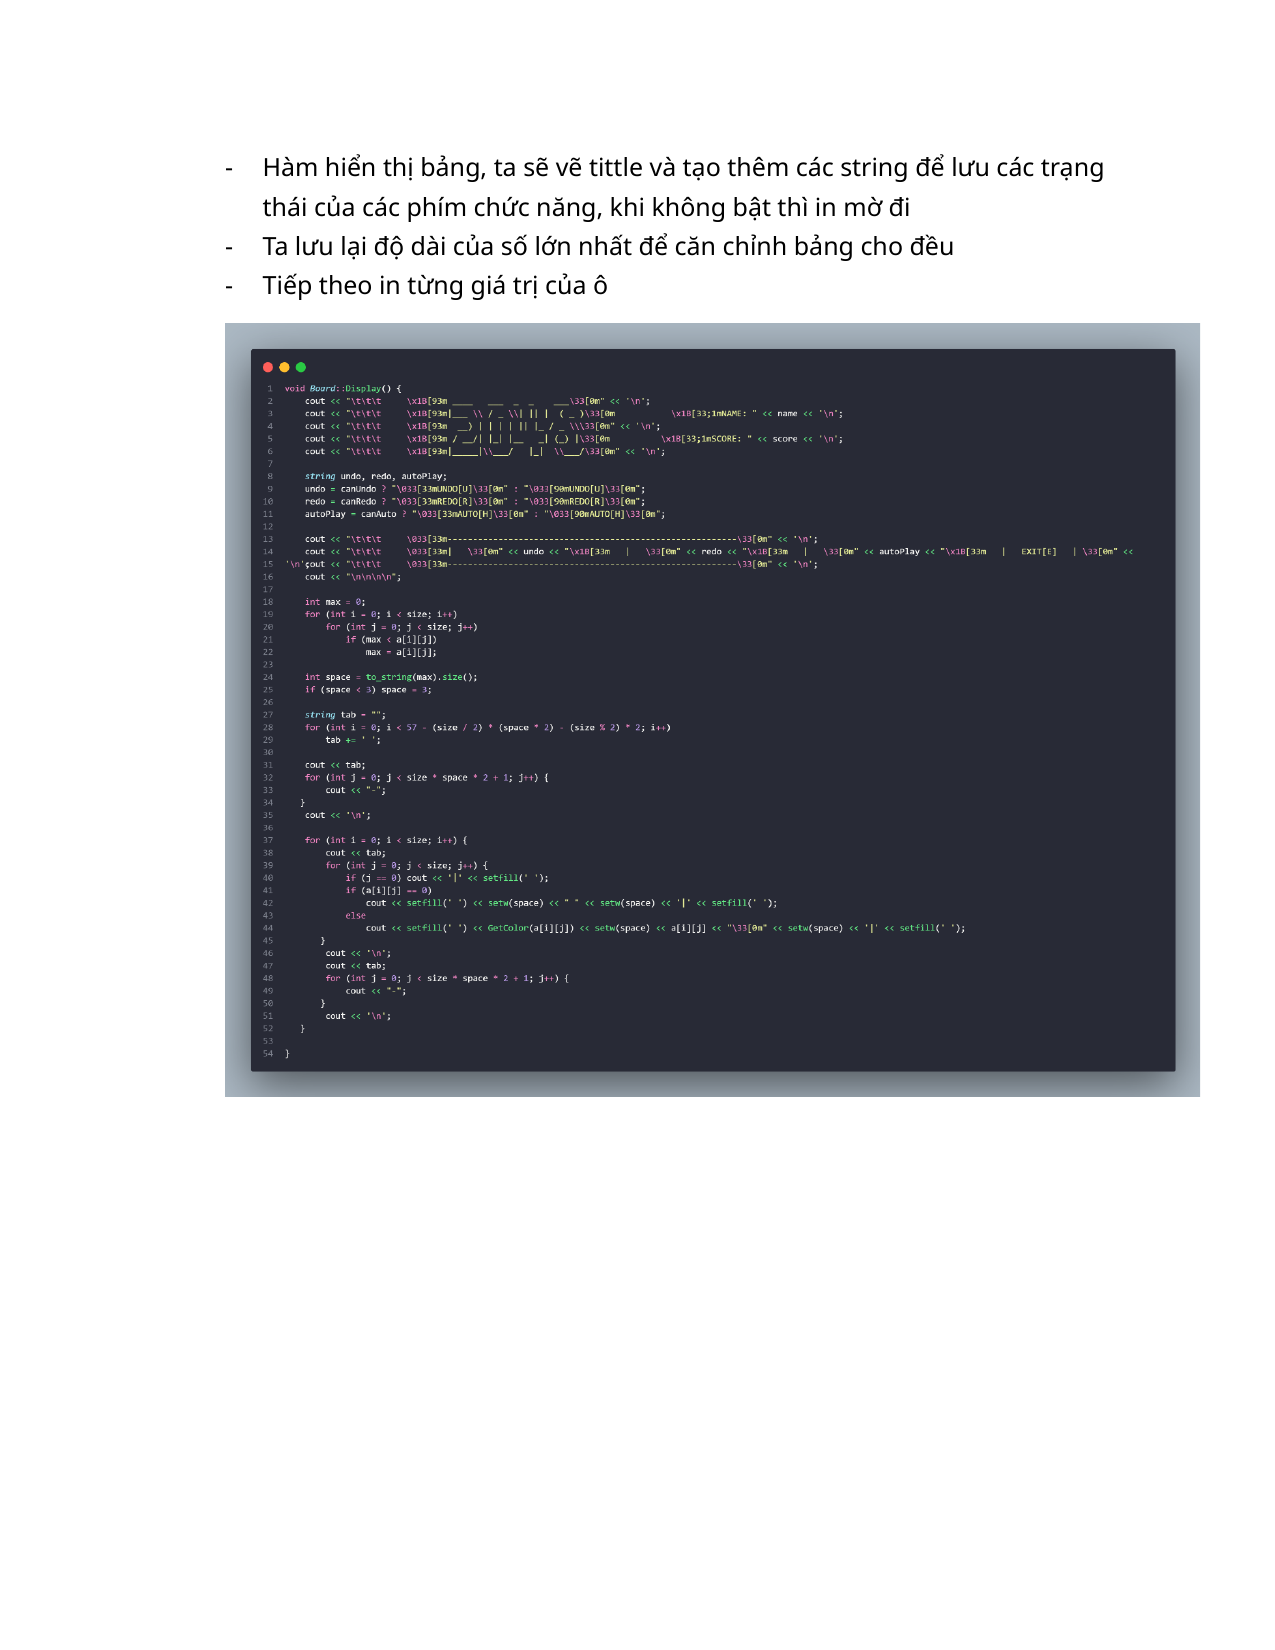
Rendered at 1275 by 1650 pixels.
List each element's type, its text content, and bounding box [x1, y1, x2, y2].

picture [225, 323, 1200, 1097]
list Tiếp theo in từng giá trị của ô [225, 267, 1125, 302]
list Hàm hiển thị bảng, ta sẽ vẽ tittle và tạo thêm các string để lưu các trạng thái của các phím chức năng, khi không bật thì in mờ đi [225, 150, 1125, 223]
list Ta lưu lại độ dài của số lớn nhất để căn chỉnh bảng cho đều [225, 228, 1125, 262]
